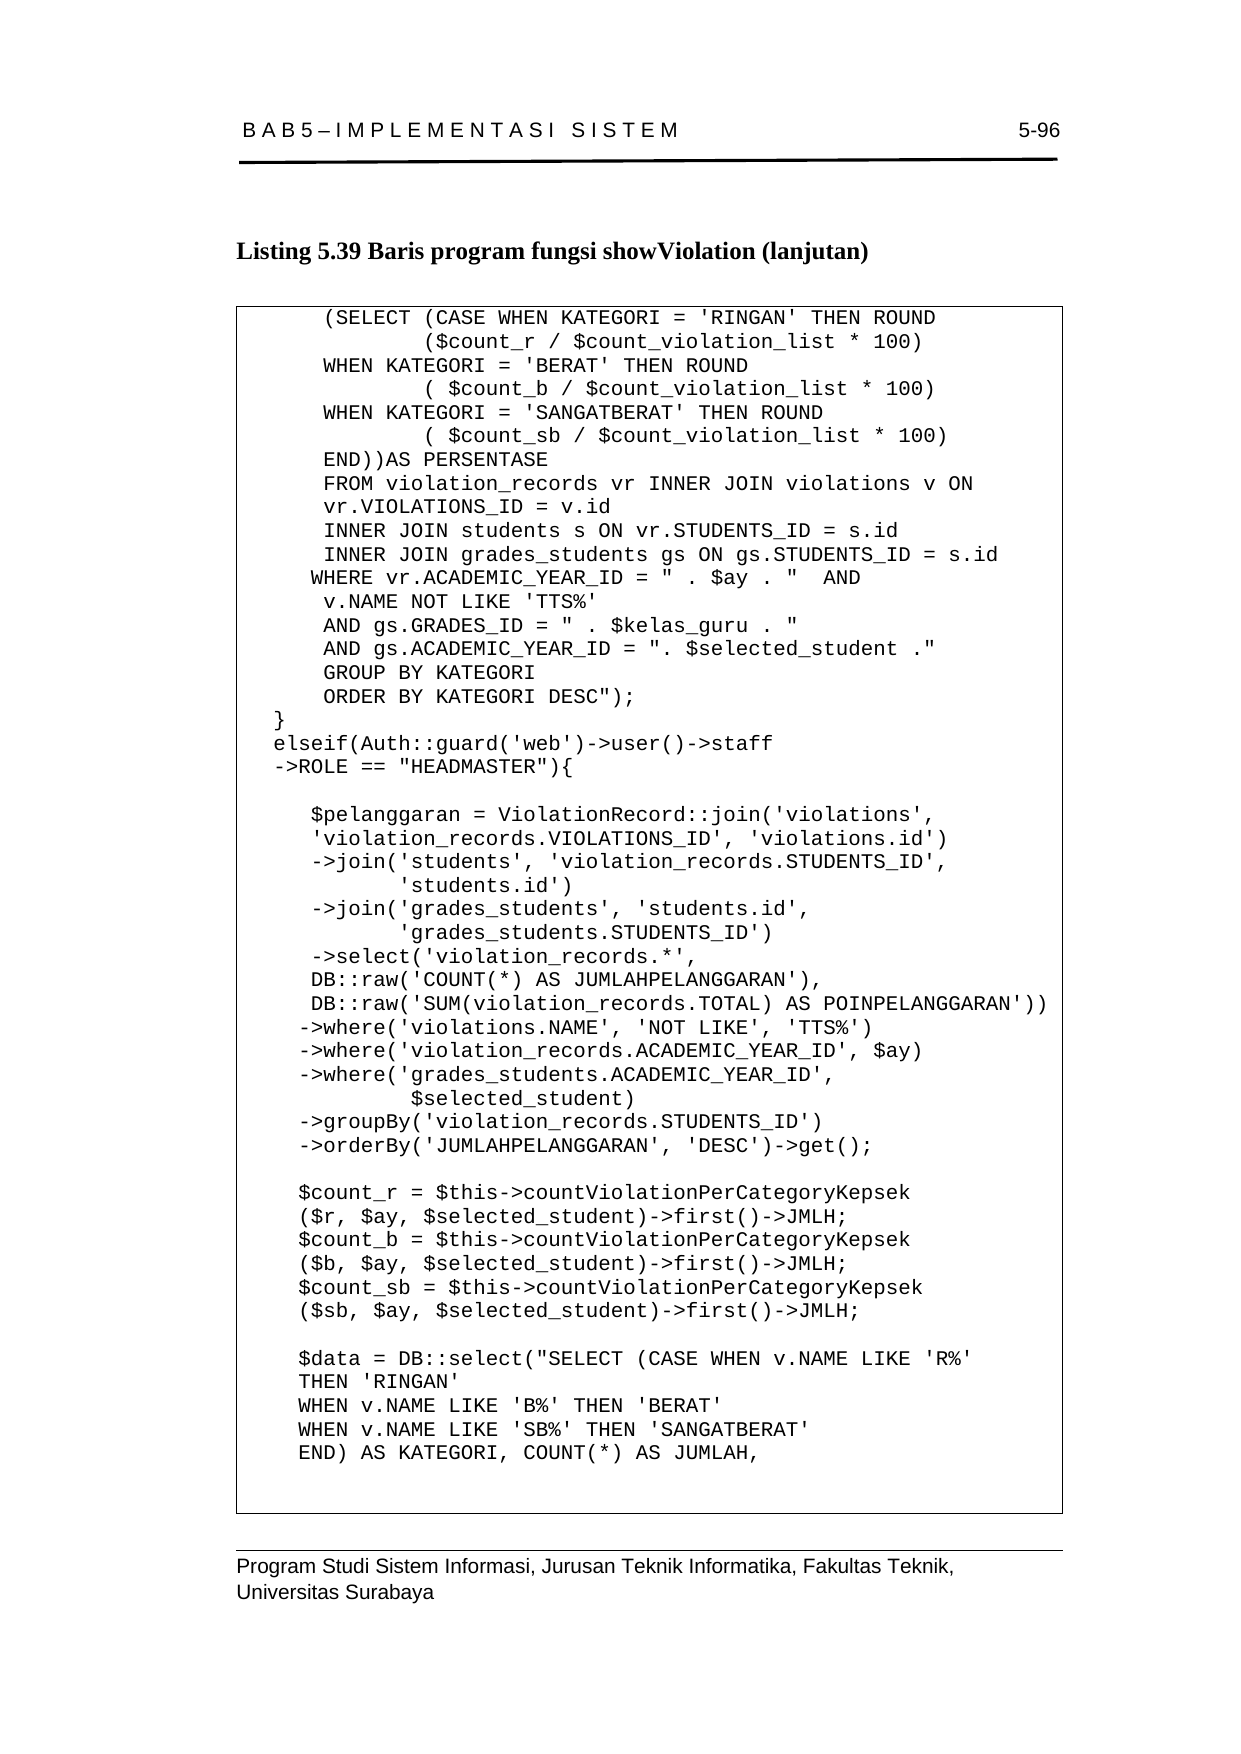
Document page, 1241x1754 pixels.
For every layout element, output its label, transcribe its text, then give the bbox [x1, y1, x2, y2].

text Listing 5.39 Baris program fungsi showViolation (lanjutan) [236, 236, 1063, 265]
table_header (SELECT (CASE WHEN KATEGORI = 'RINGAN' THEN ROUND ($count_r / $count_violation_list * 100) WHEN KATEGORI = 'BERAT' THEN ROUND ( $count_b / $count_violation_list * 100) WHEN KATEGORI = 'SANGATBERAT' THEN ROUND ( $count_sb / $count_violation_list * 100) END))AS PERSENTASE FROM violation_records vr INNER JOIN violations v ON vr.VIOLATIONS_ID = v.id INNER JOIN students s ON vr.STUDENTS_ID = s.id INNER JOIN grades_students gs ON gs.STUDENTS_ID = s.id WHERE vr.ACADEMIC_YEAR_ID = " . $ay . " AND v.NAME NOT LIKE 'TTS%' AND gs.GRADES_ID = " . $kelas_guru . " AND gs.ACADEMIC_YEAR_ID = ". $selected_student ." GROUP BY KATEGORI ORDER BY KATEGORI DESC"); } elseif(Auth::guard('web')->user()->staff ->ROLE == "HEADMASTER"){ $pelanggaran = ViolationRecord::join('violations', 'violation_records.VIOLATIONS_ID', 'violations.id') ->join('students', 'violation_records.STUDENTS_ID', 'students.id') ->join('grades_students', 'students.id', 'grades_students.STUDENTS_ID') ->select('violation_records.*', DB::raw('COUNT(*) AS JUMLAHPELANGGARAN'), DB::raw('SUM(violation_records.TOTAL) AS POINPELANGGARAN')) ->where('violations.NAME', 'NOT LIKE', 'TTS%') ->where('violation_records.ACADEMIC_YEAR_ID', $ay) ->where('grades_students.ACADEMIC_YEAR_ID', $selected_student) ->groupBy('violation_records.STUDENTS_ID') ->orderBy('JUMLAHPELANGGARAN', 'DESC')->get(); $count_r = $this->countViolationPerCategoryKepsek ($r, $ay, $selected_student)->first()->JMLH; $count_b = $this->countViolationPerCategoryKepsek ($b, $ay, $selected_student)->first()->JMLH; $count_sb = $this->countViolationPerCategoryKepsek ($sb, $ay, $selected_student)->first()->JMLH; $data = DB::select("SELECT (CASE WHEN v.NAME LIKE 'R%' THEN 'RINGAN' WHEN v.NAME LIKE 'B%' THEN 'BERAT' WHEN v.NAME LIKE 'SB%' THEN 'SANGATBERAT' END) AS KATEGORI, COUNT(*) AS JUMLAH, [237, 307, 1062, 1513]
